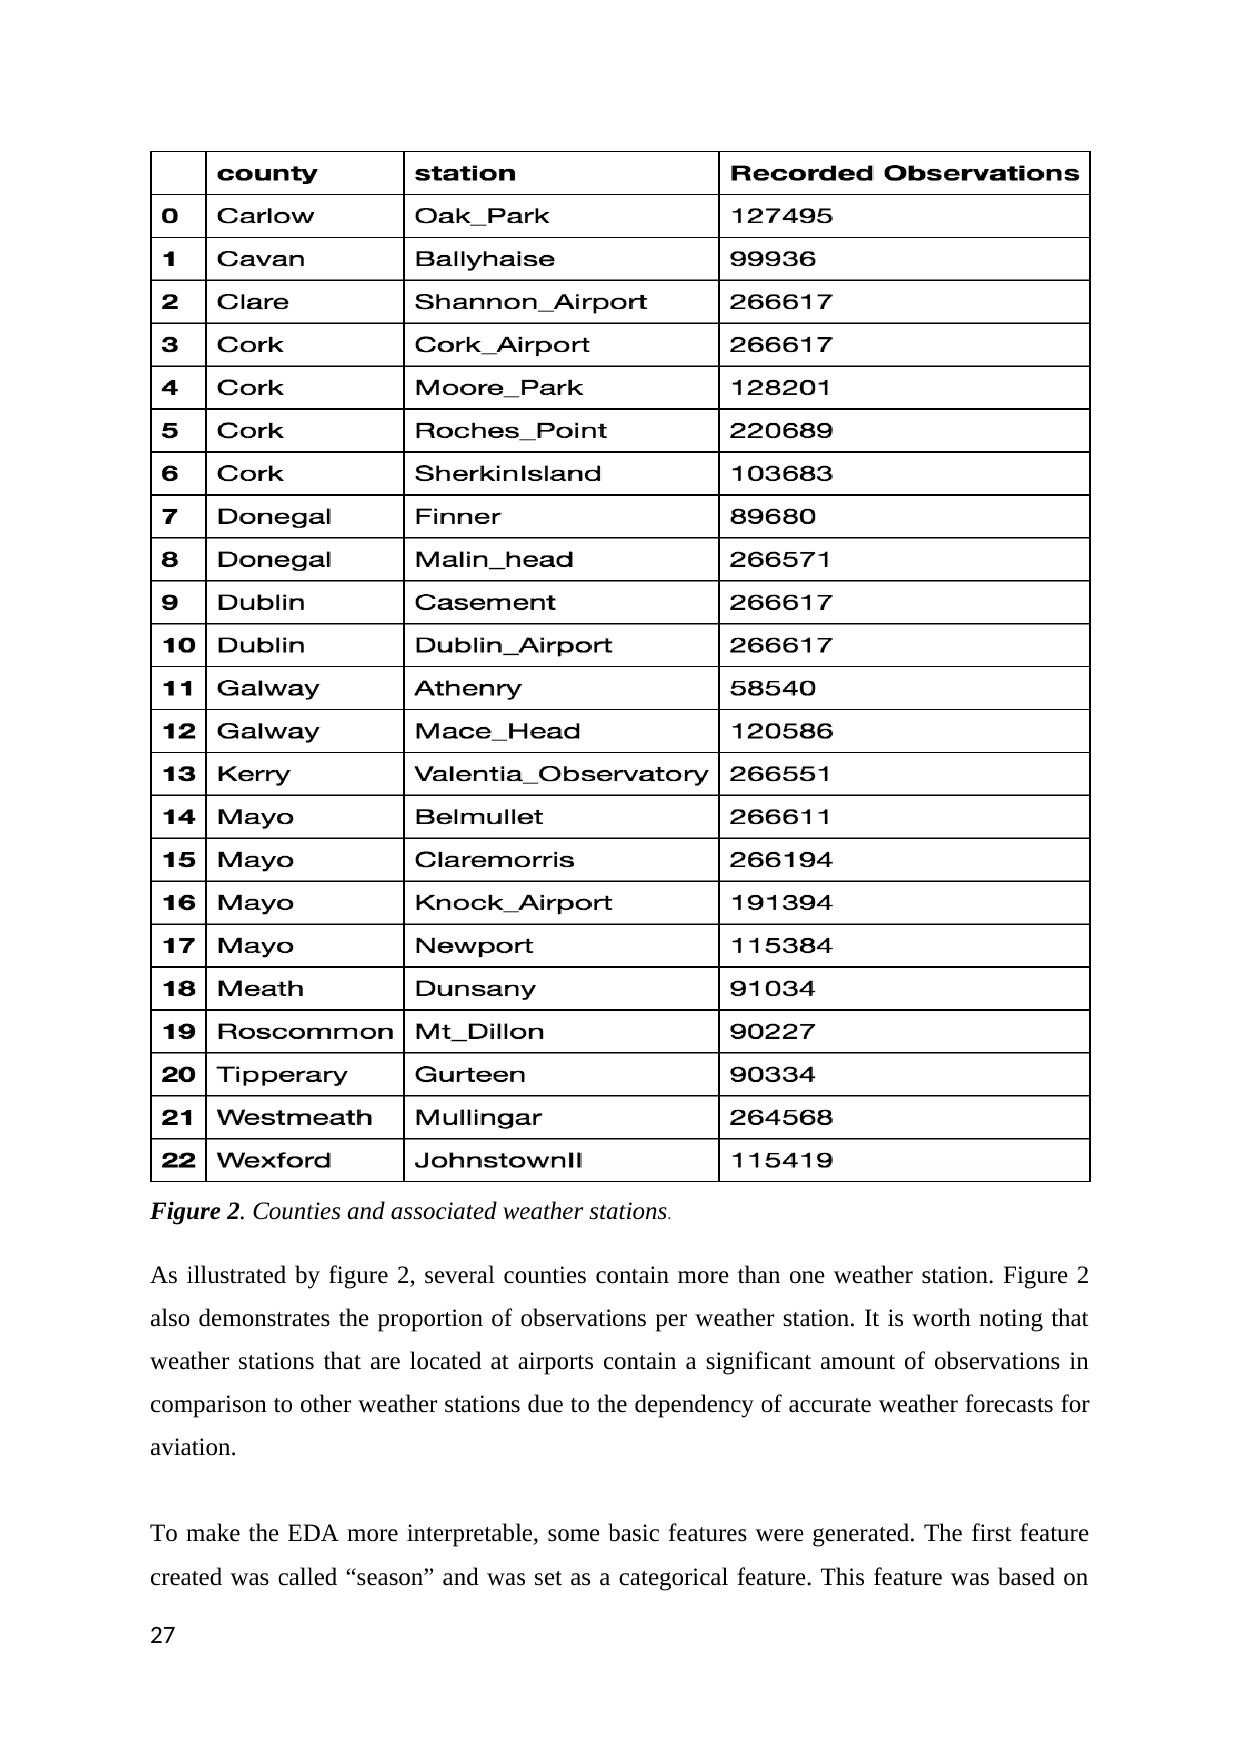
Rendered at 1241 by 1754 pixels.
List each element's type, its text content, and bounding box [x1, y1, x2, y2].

text Figure 2. Counties and associated weather stations. [150, 1196, 1090, 1224]
text As illustrated by figure 2, several counties contain more than one weather station. Figure 2 also demonstrates the proportion of observations per weather station. It is worth noting that weather stations that are located at airports contain a significant amount of observations in comparison to other weather stations due to the dependency of accurate weather forecasts for aviation. [150, 1260, 1090, 1461]
picture [150, 150, 1094, 1182]
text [150, 1518, 1090, 1590]
